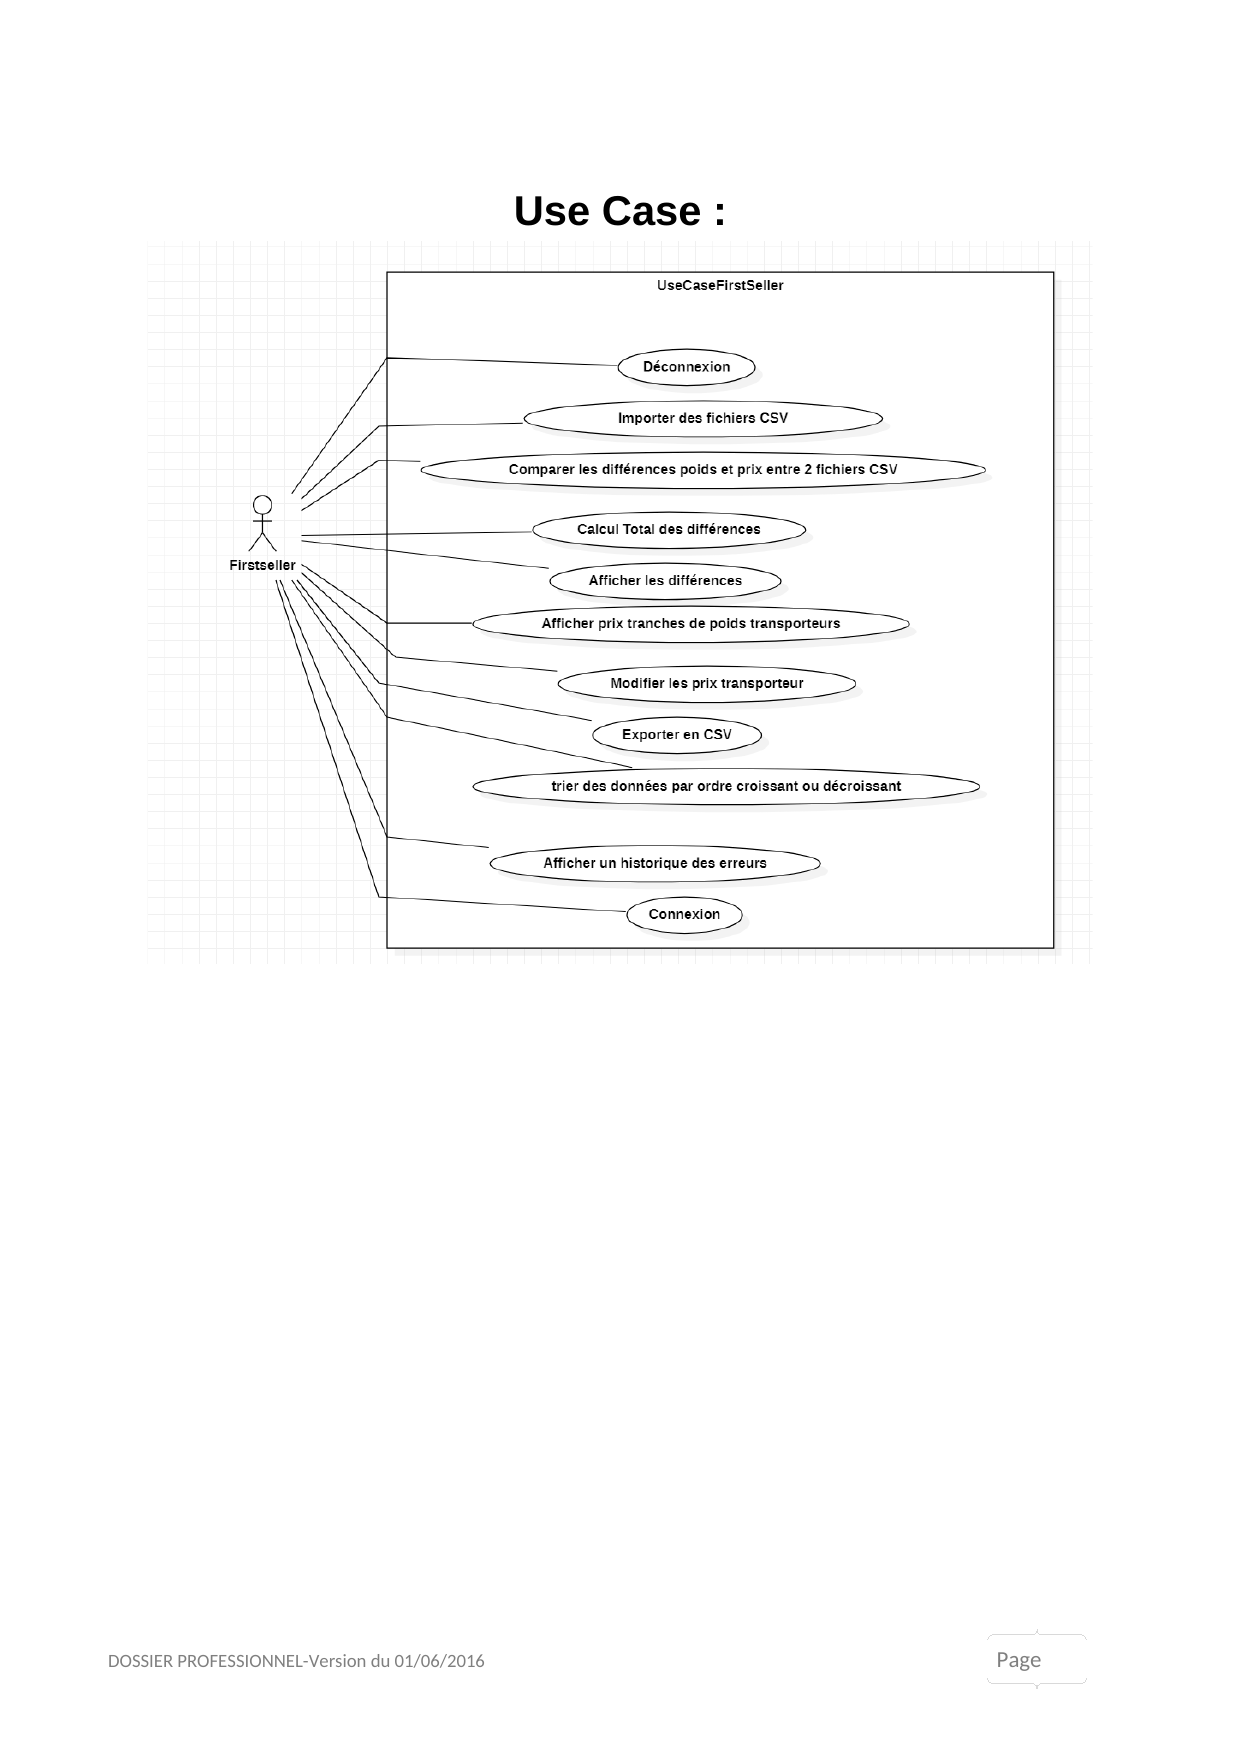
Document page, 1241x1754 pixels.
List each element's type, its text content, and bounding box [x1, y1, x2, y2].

picture [147, 241, 1093, 964]
text Use Case : [148, 186, 1093, 234]
